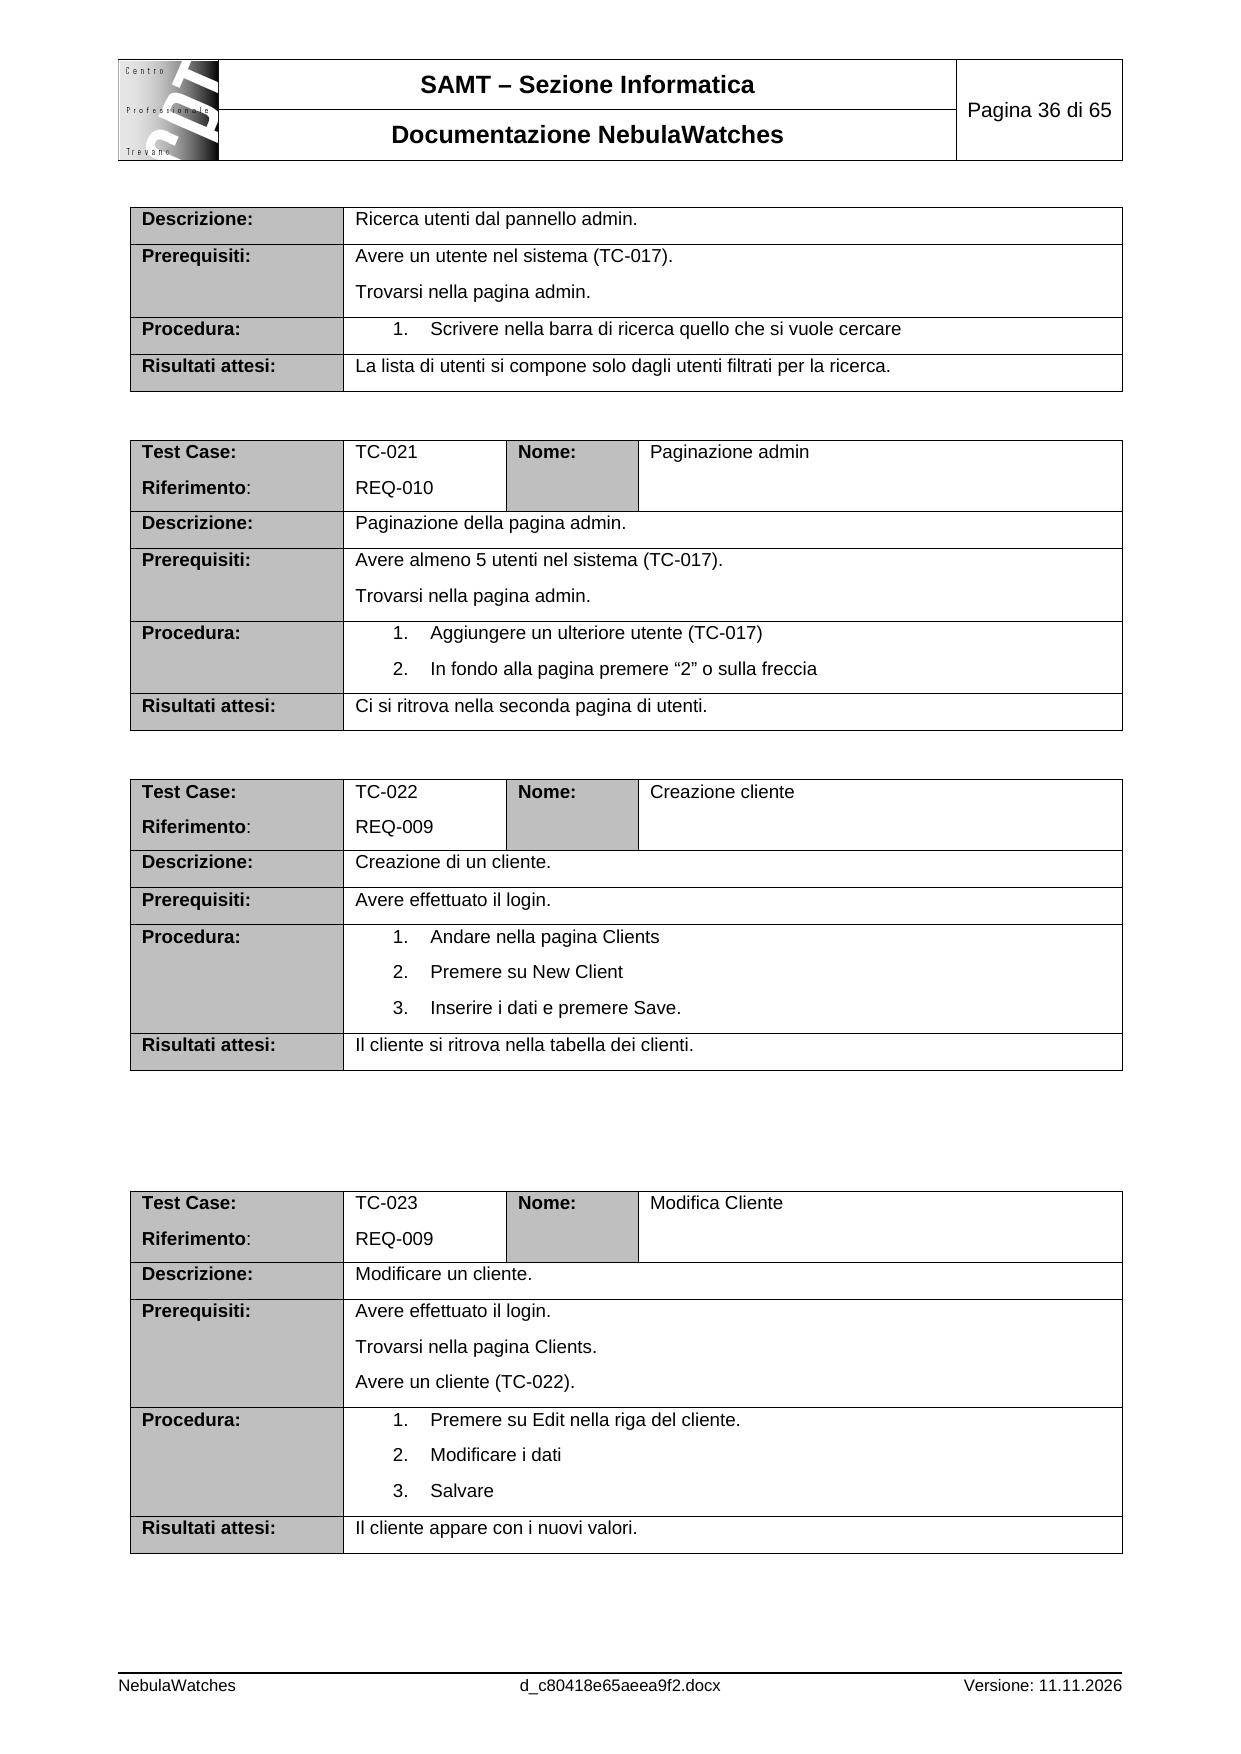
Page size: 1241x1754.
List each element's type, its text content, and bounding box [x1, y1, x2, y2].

table_header Test Case: Riferimento: [131, 1192, 343, 1262]
table_cell Descrizione: [131, 851, 343, 887]
table_cell Descrizione: [131, 512, 343, 548]
table_cell Avere almeno 5 utenti nel sistema (TC-017). Trovarsi nella pagina admin. [344, 549, 1122, 621]
table_header Test Case: Riferimento: [131, 441, 343, 511]
table_cell Avere effettuato il login. Trovarsi nella pagina Clients. Avere un cliente (TC-022). [344, 1300, 1122, 1407]
table_cell Avere effettuato il login. [344, 888, 1122, 924]
table_cell Aggiungere un ulteriore utente (TC-017) In fondo alla pagina premere “2” o sulla freccia [344, 622, 1122, 693]
table_cell Risultati attesi: [131, 355, 343, 391]
table_cell Creazione di un cliente. [344, 851, 1122, 887]
table_header Nome: [507, 780, 638, 850]
table_cell Risultati attesi: [131, 1517, 343, 1553]
table_cell Premere su Edit nella riga del cliente. Modificare i dati Salvare [344, 1408, 1122, 1516]
table_header TC-023 REQ-009 [344, 1192, 506, 1262]
table_cell Prerequisiti: [131, 245, 343, 317]
table_cell Descrizione: [131, 1263, 343, 1299]
table_cell Descrizione: [131, 208, 343, 244]
table_cell Ci si ritrova nella seconda pagina di utenti. [344, 694, 1122, 730]
picture [118, 60, 219, 160]
table_cell Andare nella pagina Clients Premere su New Client Inserire i dati e premere Save. [344, 925, 1122, 1033]
table_cell Il cliente si ritrova nella tabella dei clienti. [344, 1034, 1122, 1070]
table_cell Risultati attesi: [131, 694, 343, 730]
table_cell Procedura: [131, 318, 343, 354]
table_cell Procedura: [131, 925, 343, 1033]
table_cell Prerequisiti: [131, 549, 343, 621]
table_cell Modificare un cliente. [344, 1263, 1122, 1299]
table_cell Prerequisiti: [131, 888, 343, 924]
table_header Nome: [507, 1192, 638, 1262]
table_cell Risultati attesi: [131, 1034, 343, 1070]
table_header Nome: [507, 441, 638, 511]
table_header Test Case: Riferimento: [131, 780, 343, 850]
table_header Paginazione admin [639, 441, 1122, 511]
table_cell Scrivere nella barra di ricerca quello che si vuole cercare [344, 318, 1122, 354]
table_cell Ricerca utenti dal pannello admin. [344, 208, 1122, 244]
table_header Creazione cliente [639, 780, 1122, 850]
table_cell Prerequisiti: [131, 1300, 343, 1407]
table_header TC-022 REQ-009 [344, 780, 506, 850]
table_cell La lista di utenti si compone solo dagli utenti filtrati per la ricerca. [344, 355, 1122, 391]
table_cell Paginazione della pagina admin. [344, 512, 1122, 548]
table_cell Procedura: [131, 1408, 343, 1516]
table_cell Il cliente appare con i nuovi valori. [344, 1517, 1122, 1553]
table_header TC-021 REQ-010 [344, 441, 506, 511]
table_cell Avere un utente nel sistema (TC-017). Trovarsi nella pagina admin. [344, 245, 1122, 317]
table_cell Procedura: [131, 622, 343, 693]
table_header Modifica Cliente [639, 1192, 1122, 1262]
